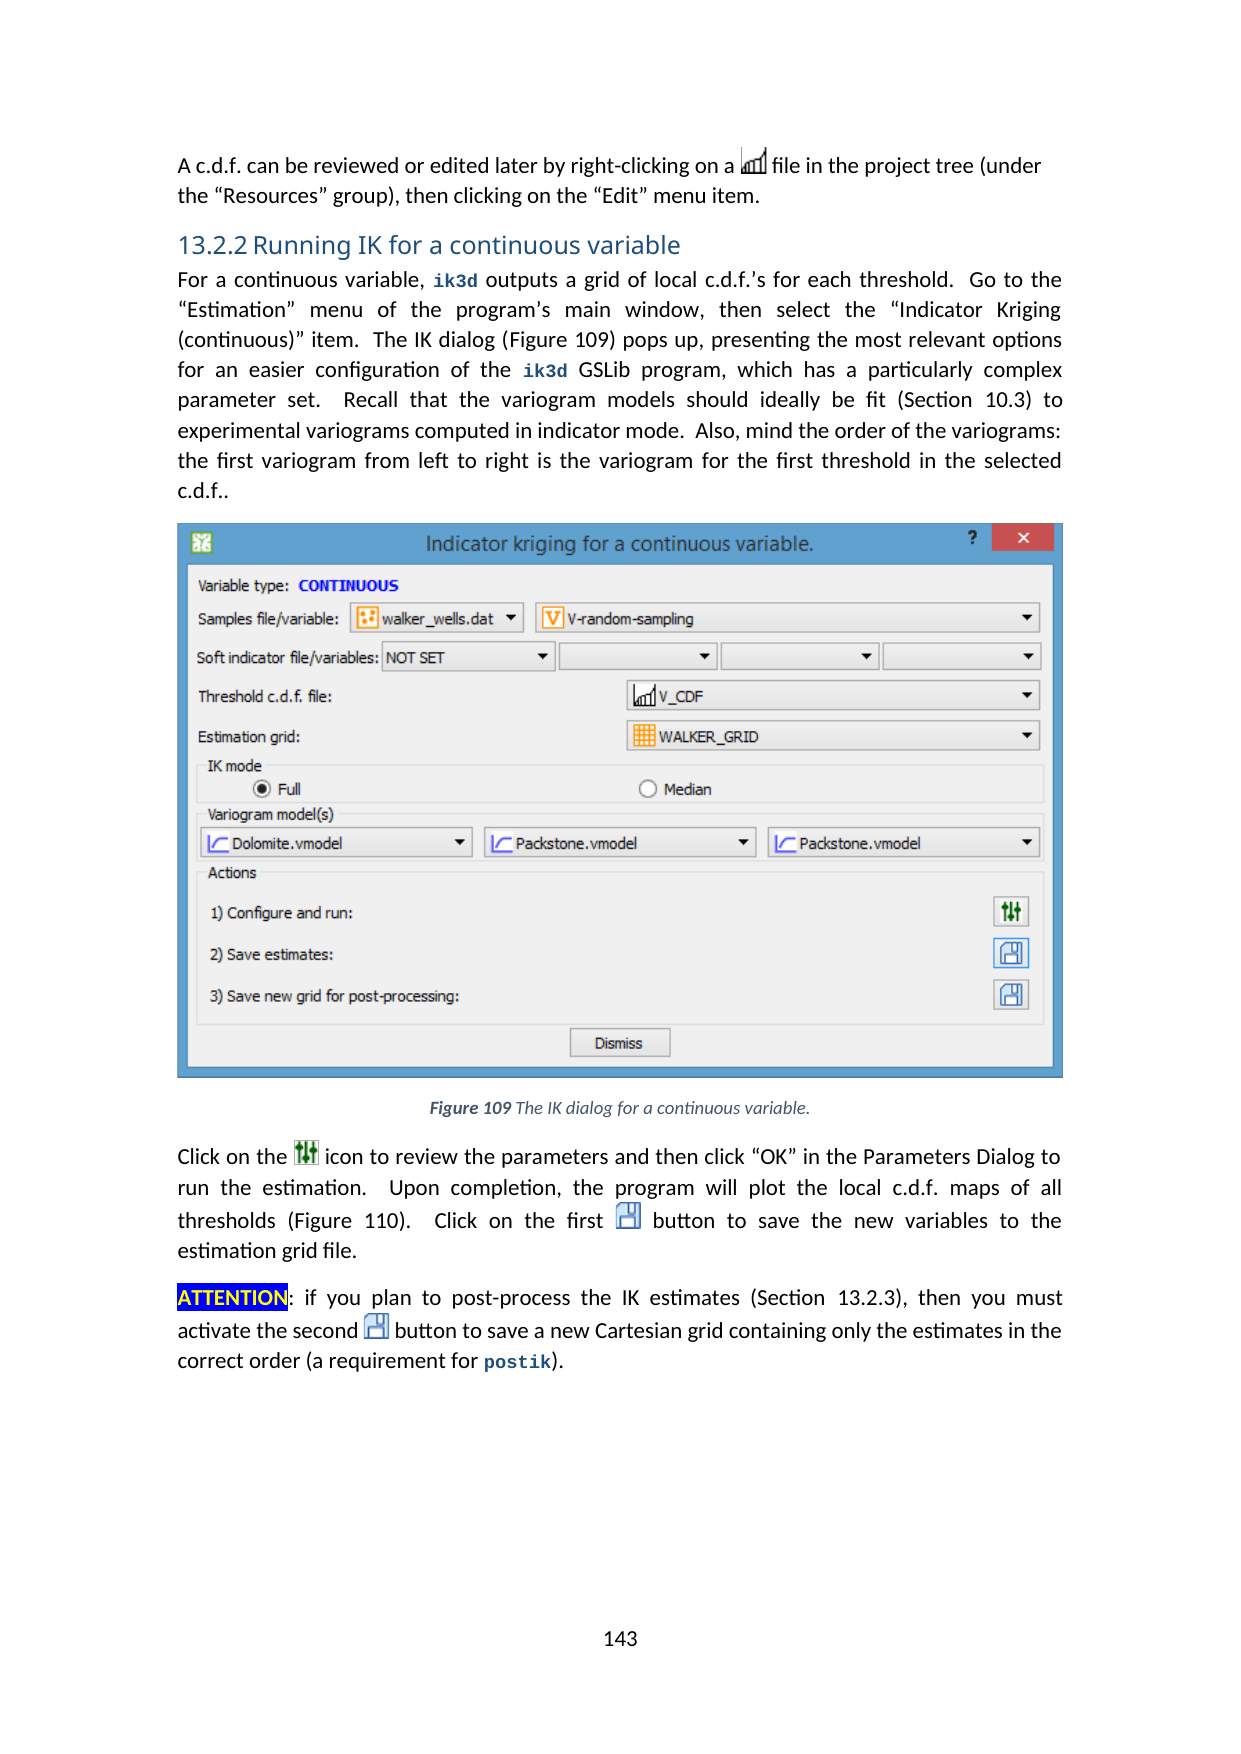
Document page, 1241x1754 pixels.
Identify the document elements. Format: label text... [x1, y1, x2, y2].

subtitle Running IK for a continuous variable [177, 228, 1063, 262]
text ATTENTION: if you plan to post-process the IK estimates (Section 13.2.3), then you must activate the second button to save a new Cartesian grid containing only the estimates in the correct order (a requirement for postik). [177, 1283, 1063, 1374]
picture [295, 1141, 318, 1164]
text Click on the icon to review the parameters and then click “OK” in the Parameters Dialog to run the estimation. Upon completion, the program will plot the local c.d.f. maps of all thresholds (Figure 110). Click on the first button to save the new variables to the estimation grid file. [177, 1140, 1063, 1264]
text For a continuous variable, ik3d outputs a grid of local c.d.f.’s for each threshold. Go to the “Estimation” menu of the program’s main window, then select the “Indicator Kriging (continuous)” item. The IK dialog (Figure 109) pops up, presenting the most relevant options for an easier configuration of the ik3d GSLib program, which has a particularly complex parameter set. Recall that the variogram models should ideally be fit (Section 10.3) to experimental variograms computed in indicator mode. Also, mind the order of the variograms: the first variogram from left to right is the variogram for the first threshold in the selected c.d.f.. [177, 265, 1063, 504]
picture [177, 523, 1063, 1078]
picture [741, 147, 767, 174]
picture [615, 1202, 641, 1229]
text Figure 109 The IK dialog for a continuous variable. [177, 1096, 1063, 1119]
picture [363, 1313, 390, 1339]
text A c.d.f. can be reviewed or edited later by right-clicking on a file in the project tree (under the “Resources” group), then clicking on the “Edit” menu item. [177, 148, 1063, 209]
